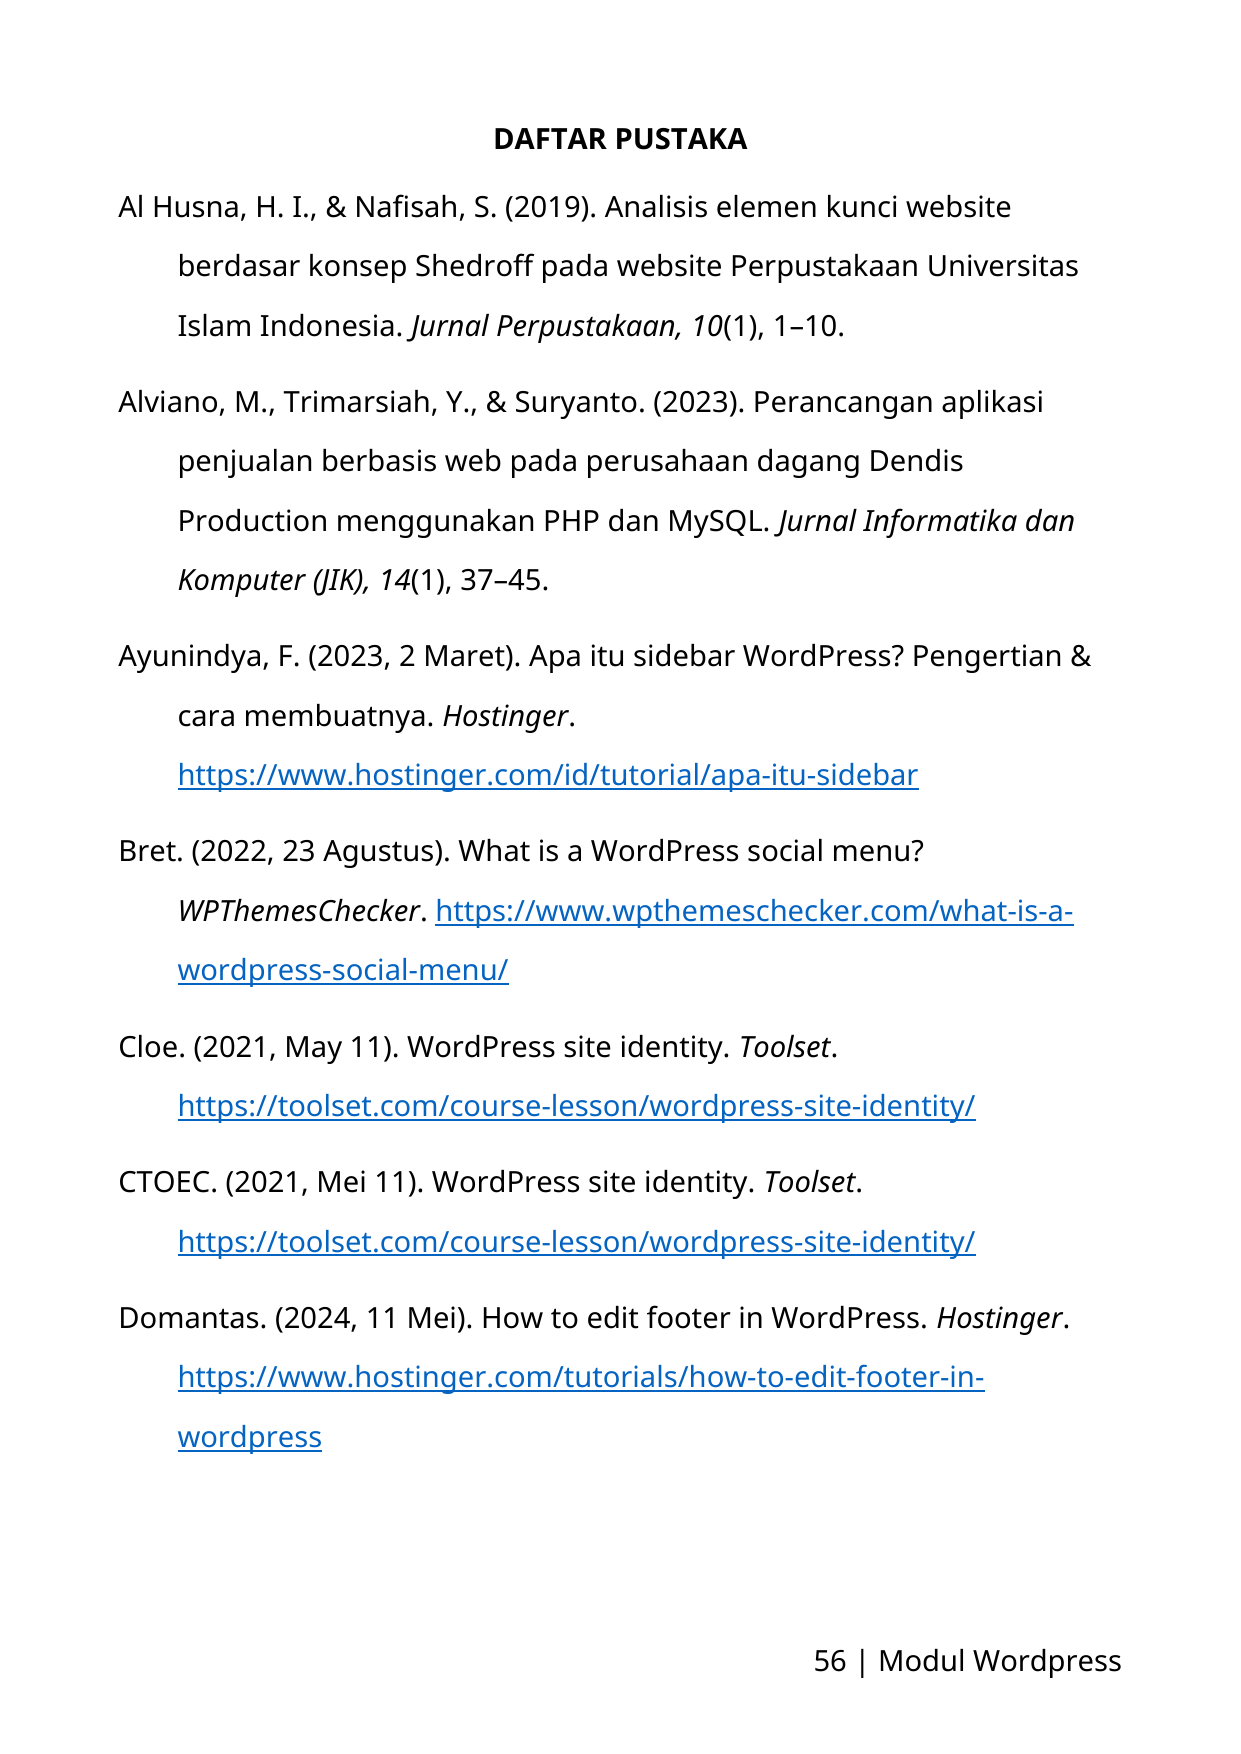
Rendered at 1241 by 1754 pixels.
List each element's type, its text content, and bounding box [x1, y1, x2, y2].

text Cloe. (2021, May 11). WordPress site identity. Toolset. https://toolset.com/course-lesson/wordpress-site-identity/ [118, 1026, 1122, 1125]
text Domantas. (2024, 11 Mei). How to edit footer in WordPress. Hostinger. https://www.hostinger.com/tutorials/how-to-edit-footer-in-wordpress [118, 1297, 1122, 1456]
text Bret. (2022, 23 Agustus). What is a WordPress social menu? WPThemesChecker. https://www.wpthemeschecker.com/what-is-a-wordpress-social-menu/ [118, 831, 1122, 989]
subtitle DAFTAR PUSTAKA [118, 118, 1122, 158]
text Alviano, M., Trimarsiah, Y., & Suryanto. (2023). Perancangan aplikasi penjualan berbasis web pada perusahaan dagang Dendis Production menggunakan PHP dan MySQL. Jurnal Informatika dan Komputer (JIK), 14(1), 37–45. [118, 381, 1122, 599]
text Al Husna, H. I., & Nafisah, S. (2019). Analisis elemen kunci website berdasar konsep Shedroff pada website Perpustakaan Universitas Islam Indonesia. Jurnal Perpustakaan, 10(1), 1–10. [118, 186, 1122, 344]
text CTOEC. (2021, Mei 11). WordPress site identity. Toolset. https://toolset.com/course-lesson/wordpress-site-identity/ [118, 1161, 1122, 1261]
text Ayunindya, F. (2023, 2 Maret). Apa itu sidebar WordPress? Pengertian & cara membuatnya. Hostinger. https://www.hostinger.com/id/tutorial/apa-itu-sidebar [118, 636, 1122, 794]
